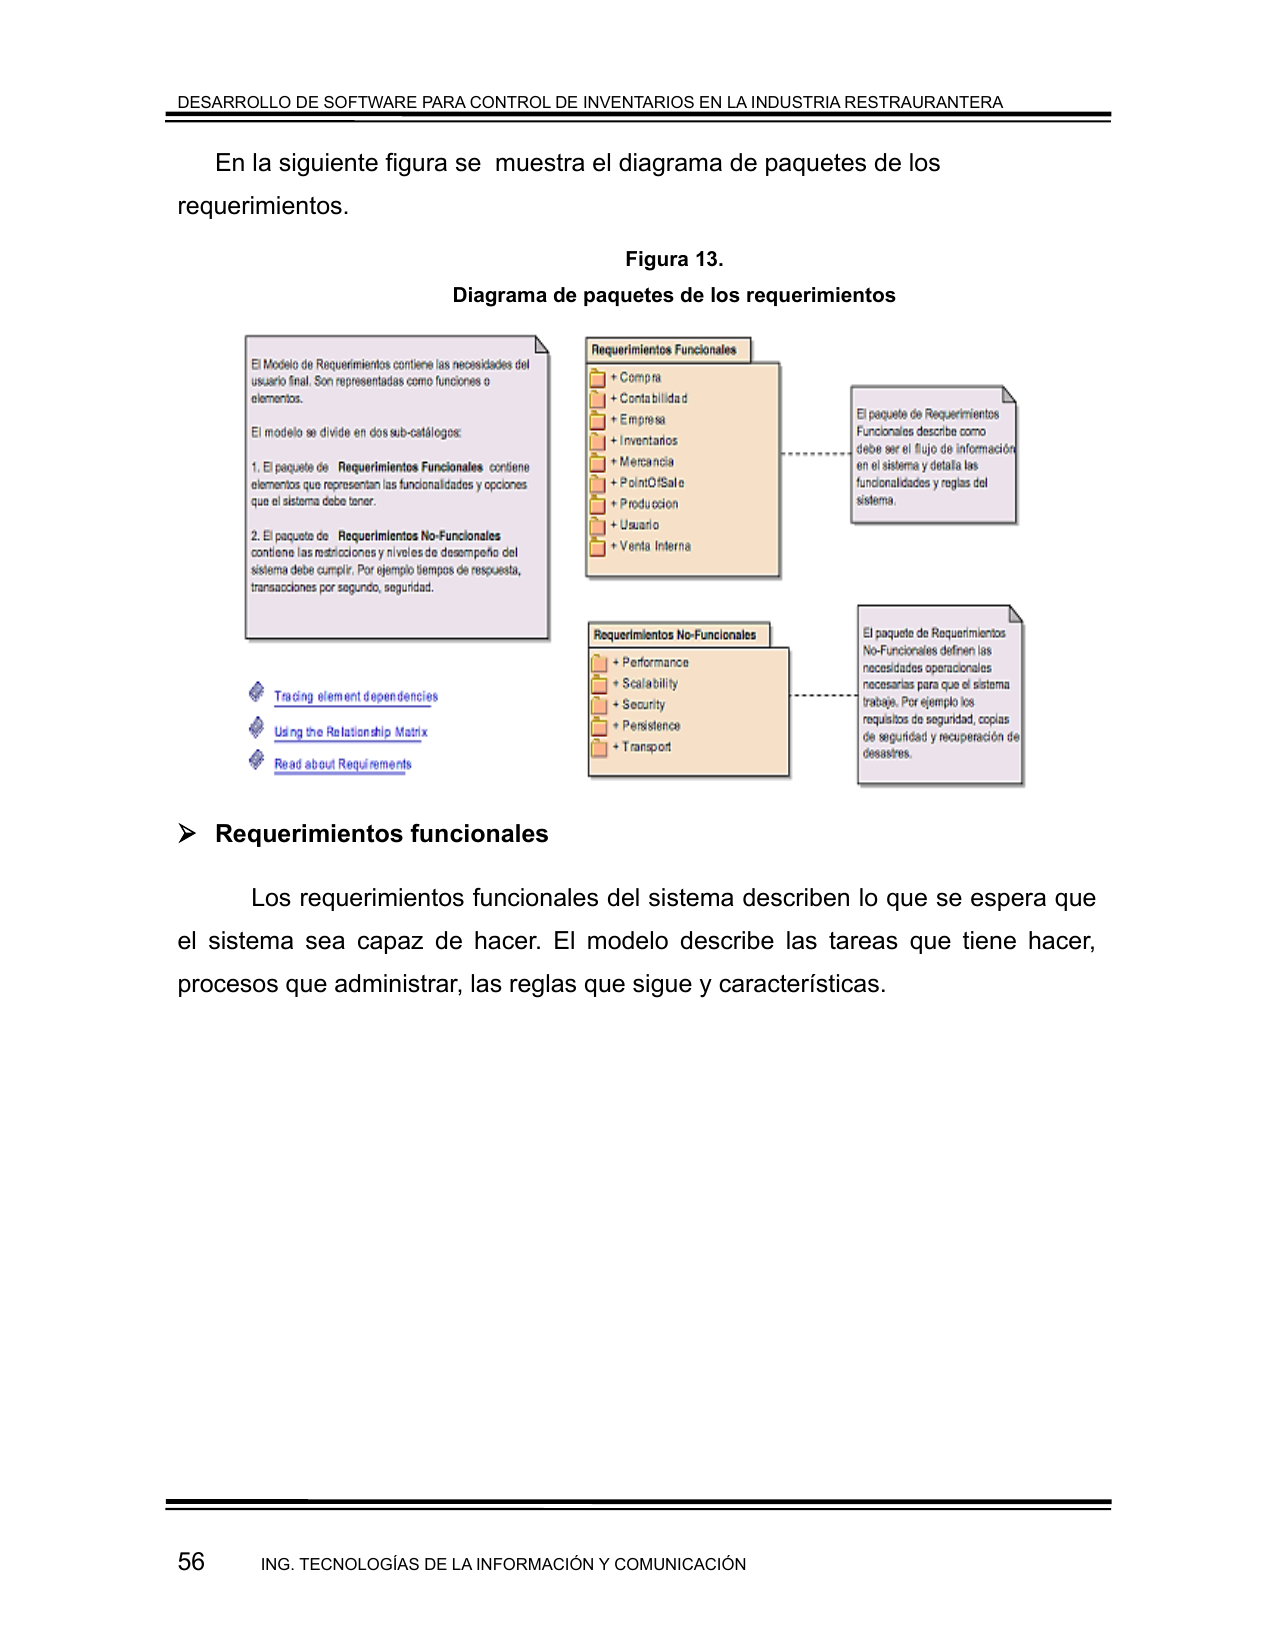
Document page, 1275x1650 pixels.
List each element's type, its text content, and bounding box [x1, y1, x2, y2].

text Los requerimientos funcionales del sistema describen lo que se espera que el sistema sea capaz de hacer. El modelo describe las tareas que tiene hacer, procesos que administrar, las reglas que sigue y características. [177, 883, 1098, 998]
text Figura 13. [177, 246, 1098, 270]
text En la siguiente figura se muestra el diagrama de paquetes de los requerimientos. [177, 148, 1098, 219]
text Diagrama de paquetes de los requerimientos [177, 282, 1098, 306]
list Requerimientos funcionales [177, 819, 1098, 847]
picture [242, 330, 1033, 792]
